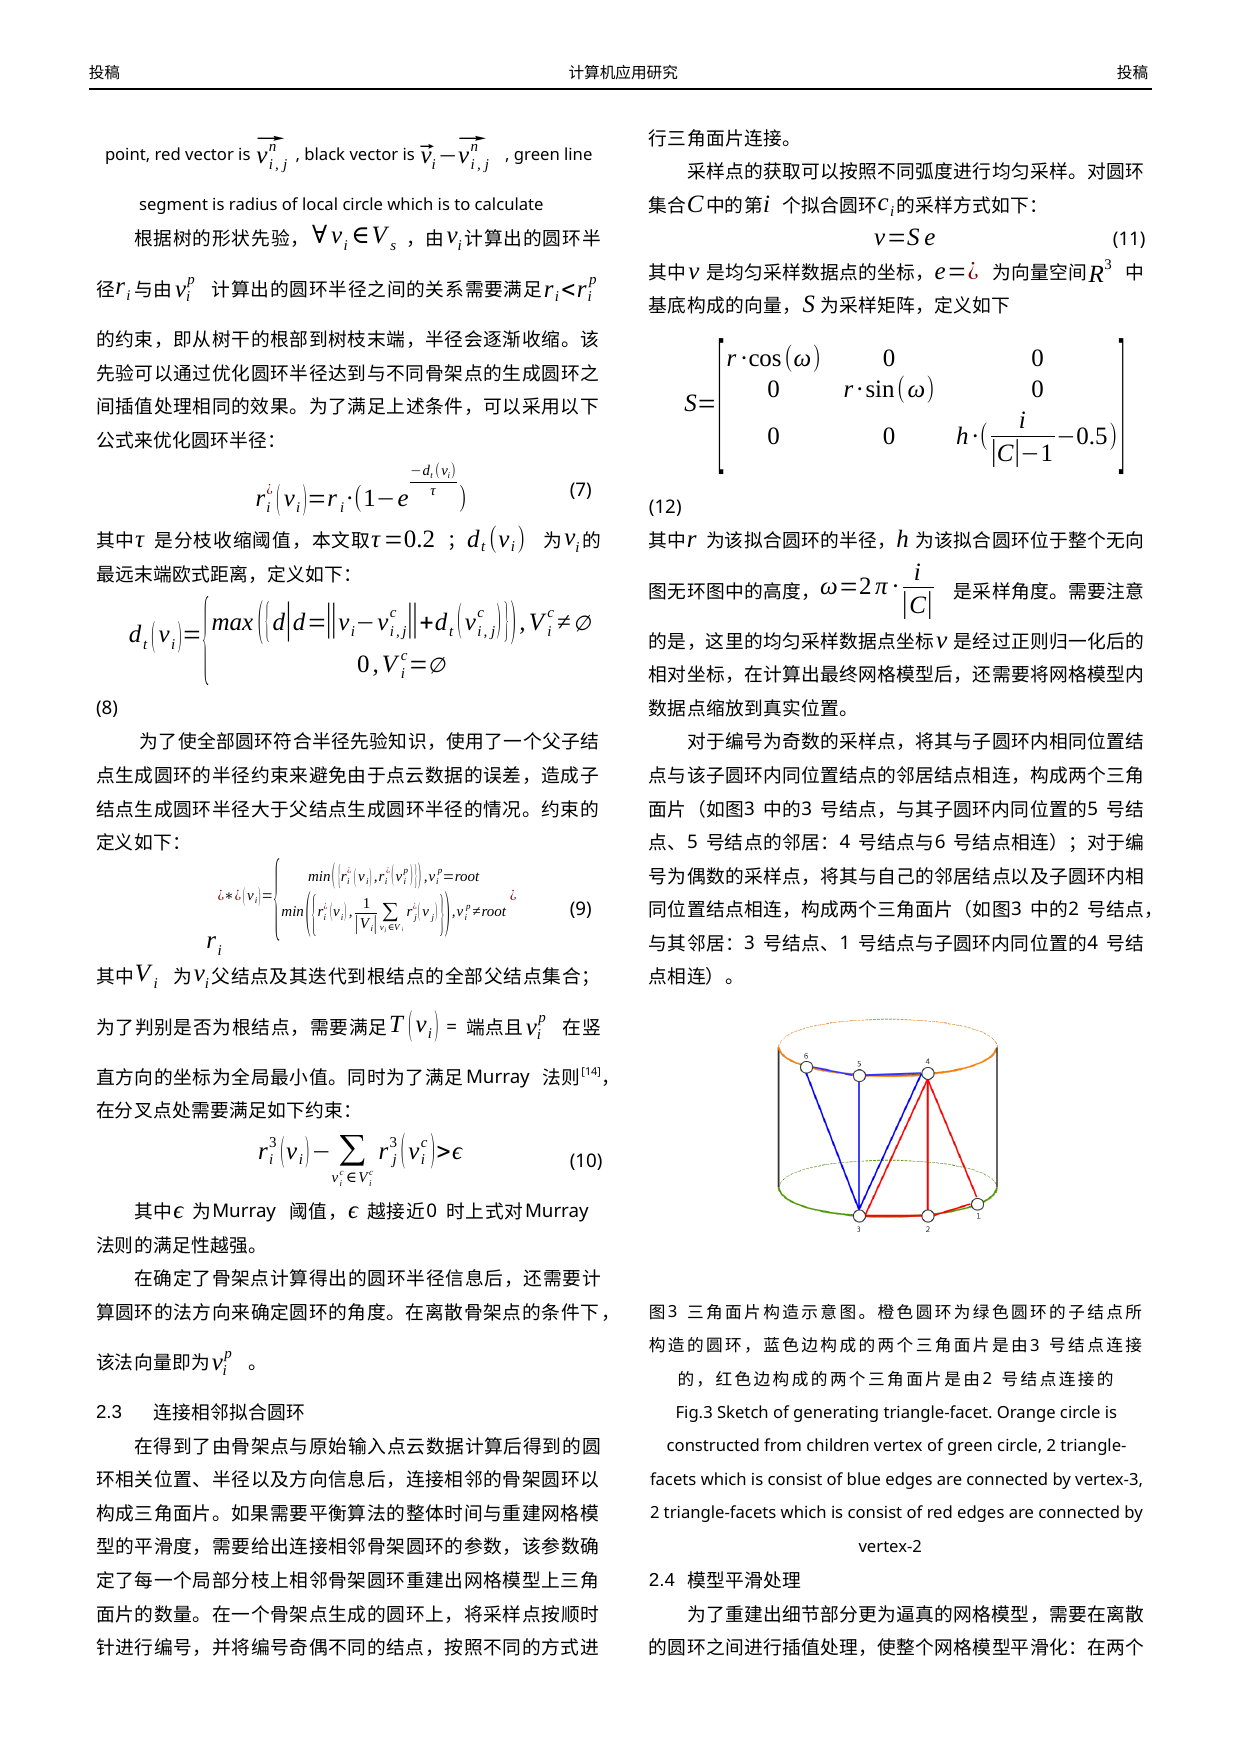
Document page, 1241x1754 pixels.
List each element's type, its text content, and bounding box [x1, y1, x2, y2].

text 在确定了骨架点计算得出的圆环半径信息后，还需要计算圆环的法方向来确定圆环的角度。在离散骨架点的条件下，该法向量即为。 [96, 1261, 601, 1395]
text 根据树的形状先验，，由计算出的圆环半径与由计算出的圆环半径之间的关系需要满足的约束，即从树干的根部到树枝末端，半径会逐渐收缩。该先验可以通过优化圆环半径达到与不同骨架点的生成圆环之间插值处理相同的效果。为了满足上述条件，可以采用以下公式来优化圆环半径： [96, 221, 601, 456]
text (7) [96, 456, 601, 523]
text (9) [96, 858, 601, 959]
picture [734, 992, 1058, 1275]
text 在得到了由骨架点与原始输入点云数据计算后得到的圆环相关位置、半径以及方向信息后，连接相邻的骨架圆环以构成三角面片。如果需要平衡算法的整体时间与重建网格模型的平滑度，需要给出连接相邻骨架圆环的参数，该参数确定了每一个局部分枝上相邻骨架圆环重建出网格模型上三角面片的数量。在一个骨架点生成的圆环上，将采样点按顺时针进行编号，并将编号奇偶不同的结点，按照不同的方式进行三角面片连接。 [96, 1428, 601, 1663]
text 其中为父结点及其迭代到根结点的全部父结点集合；为了判别是否为根结点，需要满足=端点且在竖直方向的坐标为全局最小值。同时为了满足Murray法则[14]，在分叉点处需要满足如下约束： [96, 959, 601, 1127]
text 其中是均匀采样数据点的坐标，为向量空间中基底构成的向量，为采样矩阵，定义如下 [639, 254, 1144, 322]
text (11) [639, 221, 1144, 254]
text 图3 三角面片构造示意图。橙色圆环为绿色圆环的子结点所构造的圆环，蓝色边构成的两个三角面片是由3号结点连接的，红色边构成的两个三角面片是由2号结点连接的 [639, 1294, 1144, 1395]
text Fig.3 Sketch of generating triangle-facet. Orange circle is constructed from children vertex of green circle, 2 triangle-facets which is consist of blue edges are connected by vertex-3, 2 triangle-facets which is consist of red edges are connected by vertex-2 [639, 1395, 1144, 1563]
text 采样点的获取可以按照不同弧度进行均匀采样。对圆环集合中的第个拟合圆环的采样方式如下： [639, 154, 1144, 221]
list 模型平滑处理 [639, 1563, 1144, 1596]
text (8) [96, 590, 601, 724]
text 对于编号为奇数的采样点，将其与子圆环内相同位置结点与该子圆环内同位置结点的邻居结点相连，构成两个三角面片（如图3中的3号结点，与其子圆环内同位置的5号结点、5号结点的邻居：4号结点与6号结点相连）；对于编号为偶数的采样点，将其与自己的邻居结点以及子圆环内相同位置结点相连，构成两个三角面片（如图3中的2号结点，与其邻居：3号结点、1号结点与子圆环内同位置的4号结点相连）。 [639, 724, 1144, 992]
text (12) [639, 322, 1144, 523]
text (10) [96, 1127, 601, 1194]
text 其中为该拟合圆环的半径，为该拟合圆环位于整个无向图无环图中的高度，是采样角度。需要注意的是，这里的均匀采样数据点坐标是经过正则归一化后的相对坐标，在计算出最终网格模型后，还需要将网格模型内数据点缩放到真实位置。 [639, 523, 1144, 724]
list 连接相邻拟合圆环 [96, 1395, 601, 1428]
text 其中为Murray阈值，越接近0时上式对Murray法则的满足性越强。 [96, 1194, 601, 1261]
text 为了使全部圆环符合半径先验知识，使用了一个父子结点生成圆环的半径约束来避免由于点云数据的误差，造成子结点生成圆环半径大于父结点生成圆环半径的情况。约束的定义如下： [96, 724, 601, 858]
text 其中是分枝收缩阈值，本文取；为的最远末端欧式距离，定义如下： [96, 523, 601, 590]
